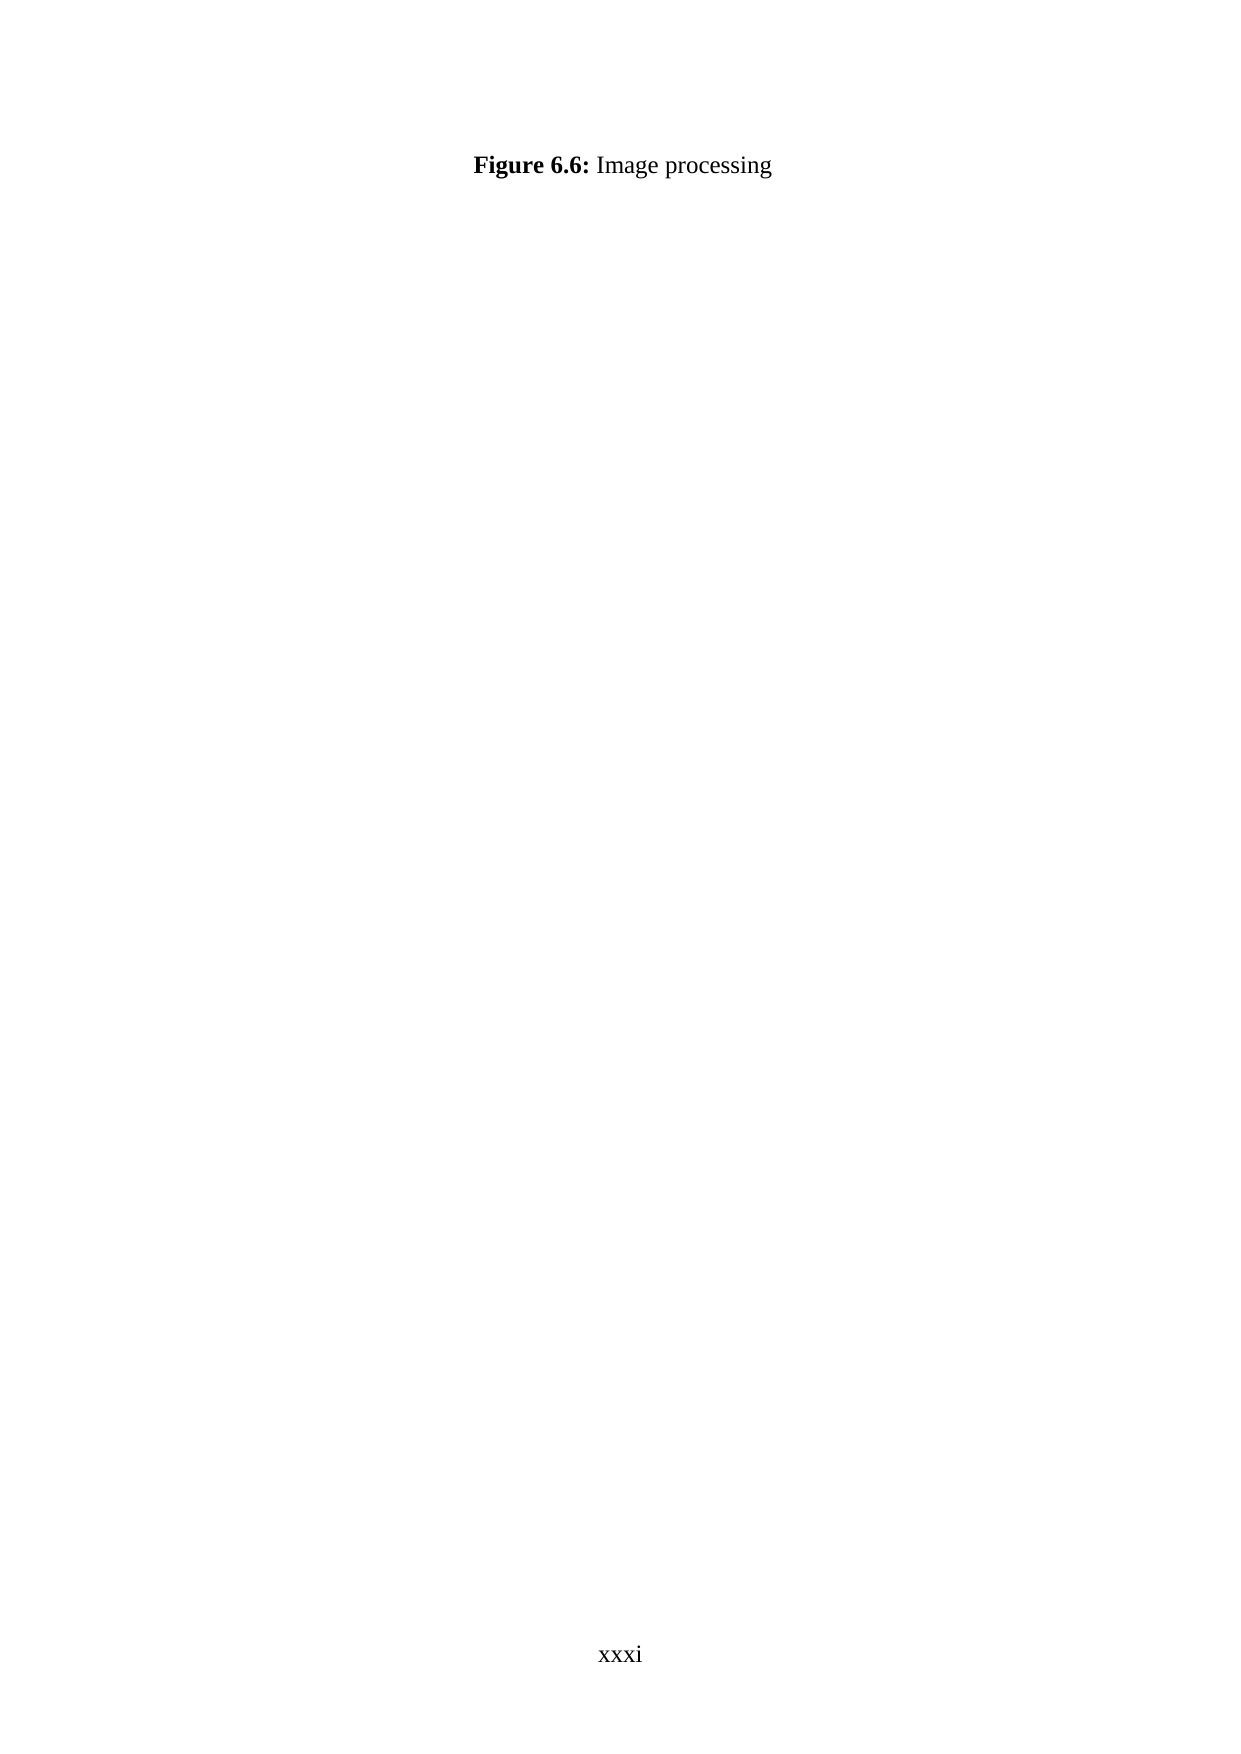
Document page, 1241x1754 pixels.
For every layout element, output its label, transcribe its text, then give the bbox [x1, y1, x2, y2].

text Figure 6.6: Image processing [150, 150, 1095, 179]
